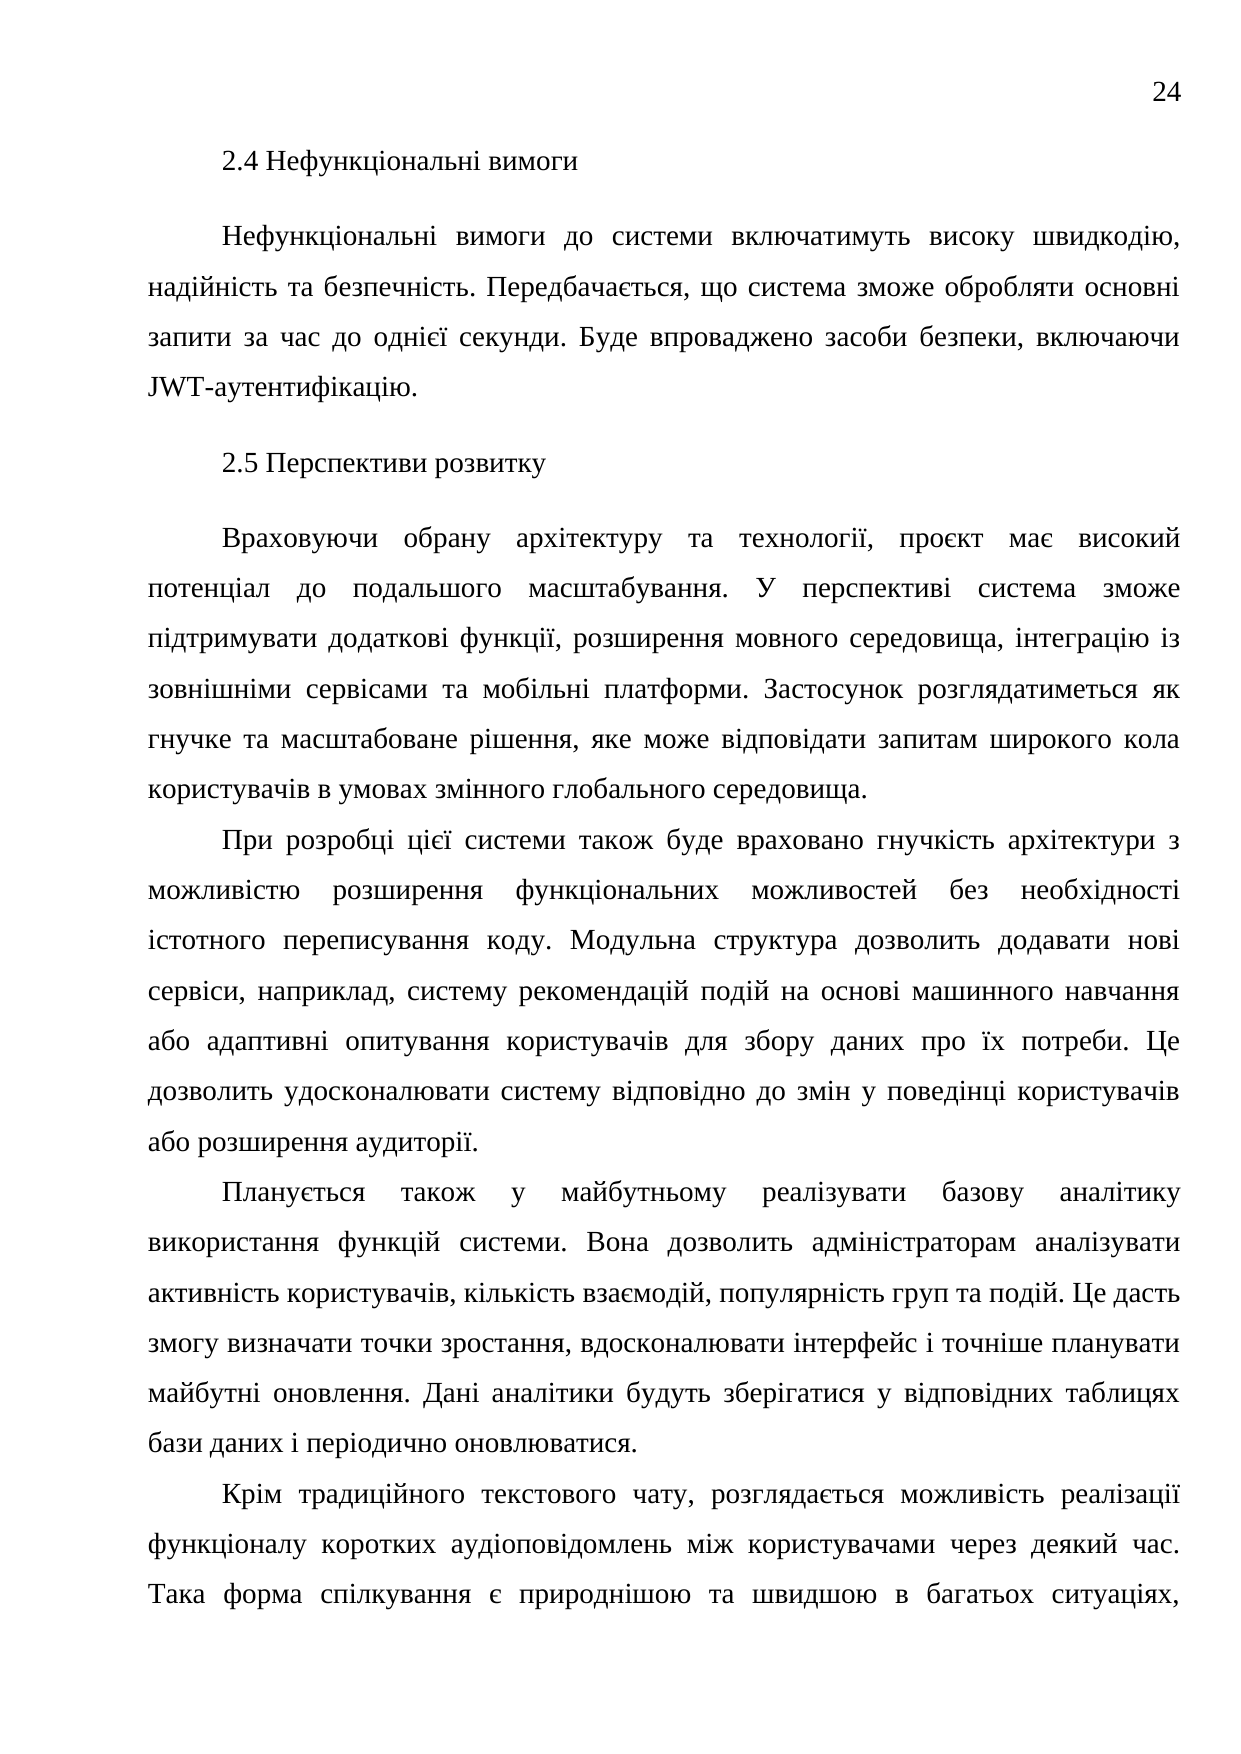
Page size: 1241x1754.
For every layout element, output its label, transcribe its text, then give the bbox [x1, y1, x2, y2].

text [148, 1476, 1181, 1610]
text Враховуючи обрану архітектуру та технології, проєкт має високий потенціал до подальшого масштабування. У перспективі система зможе підтримувати додаткові функції, розширення мовного середовища, інтеграцію із зовнішніми сервісами та мобільні платформи. Застосунок розглядатиметься як гнучке та масштабоване рішення, яке може відповідати запитам широкого кола користувачів в умовах змінного глобального середовища. [148, 520, 1181, 805]
text Нефункціональні вимоги до системи включатимуть високу швидкодію, надійність та безпечність. Передбачається, що система зможе обробляти основні запити за час до однієї секунди. Буде впроваджено засоби безпеки, включаючи JWT-аутентифікацію. [148, 218, 1181, 403]
text 2.4 Нефункціональні вимоги [148, 143, 1181, 177]
text 2.5 Перспективи розвитку [148, 445, 1181, 478]
text При розробці цієї системи також буде враховано гнучкість архітектури з можливістю розширення функціональних можливостей без необхідності істотного переписування коду. Модульна структура дозволить додавати нові сервіси, наприклад, систему рекомендацій подій на основі машинного навчання або адаптивні опитування користувачів для збору даних про їх потреби. Це дозволить удосконалювати систему відповідно до змін у поведінці користувачів або розширення аудиторії. [148, 822, 1181, 1157]
text Планується також у майбутньому реалізувати базову аналітику використання функцій системи. Вона дозволить адміністраторам аналізувати активність користувачів, кількість взаємодій, популярність груп та подій. Це дасть змогу визначати точки зростання, вдосконалювати інтерфейс і точніше планувати майбутні оновлення. Дані аналітики будуть зберігатися у відповідних таблицях бази даних і періодично оновлюватися. [148, 1174, 1181, 1459]
